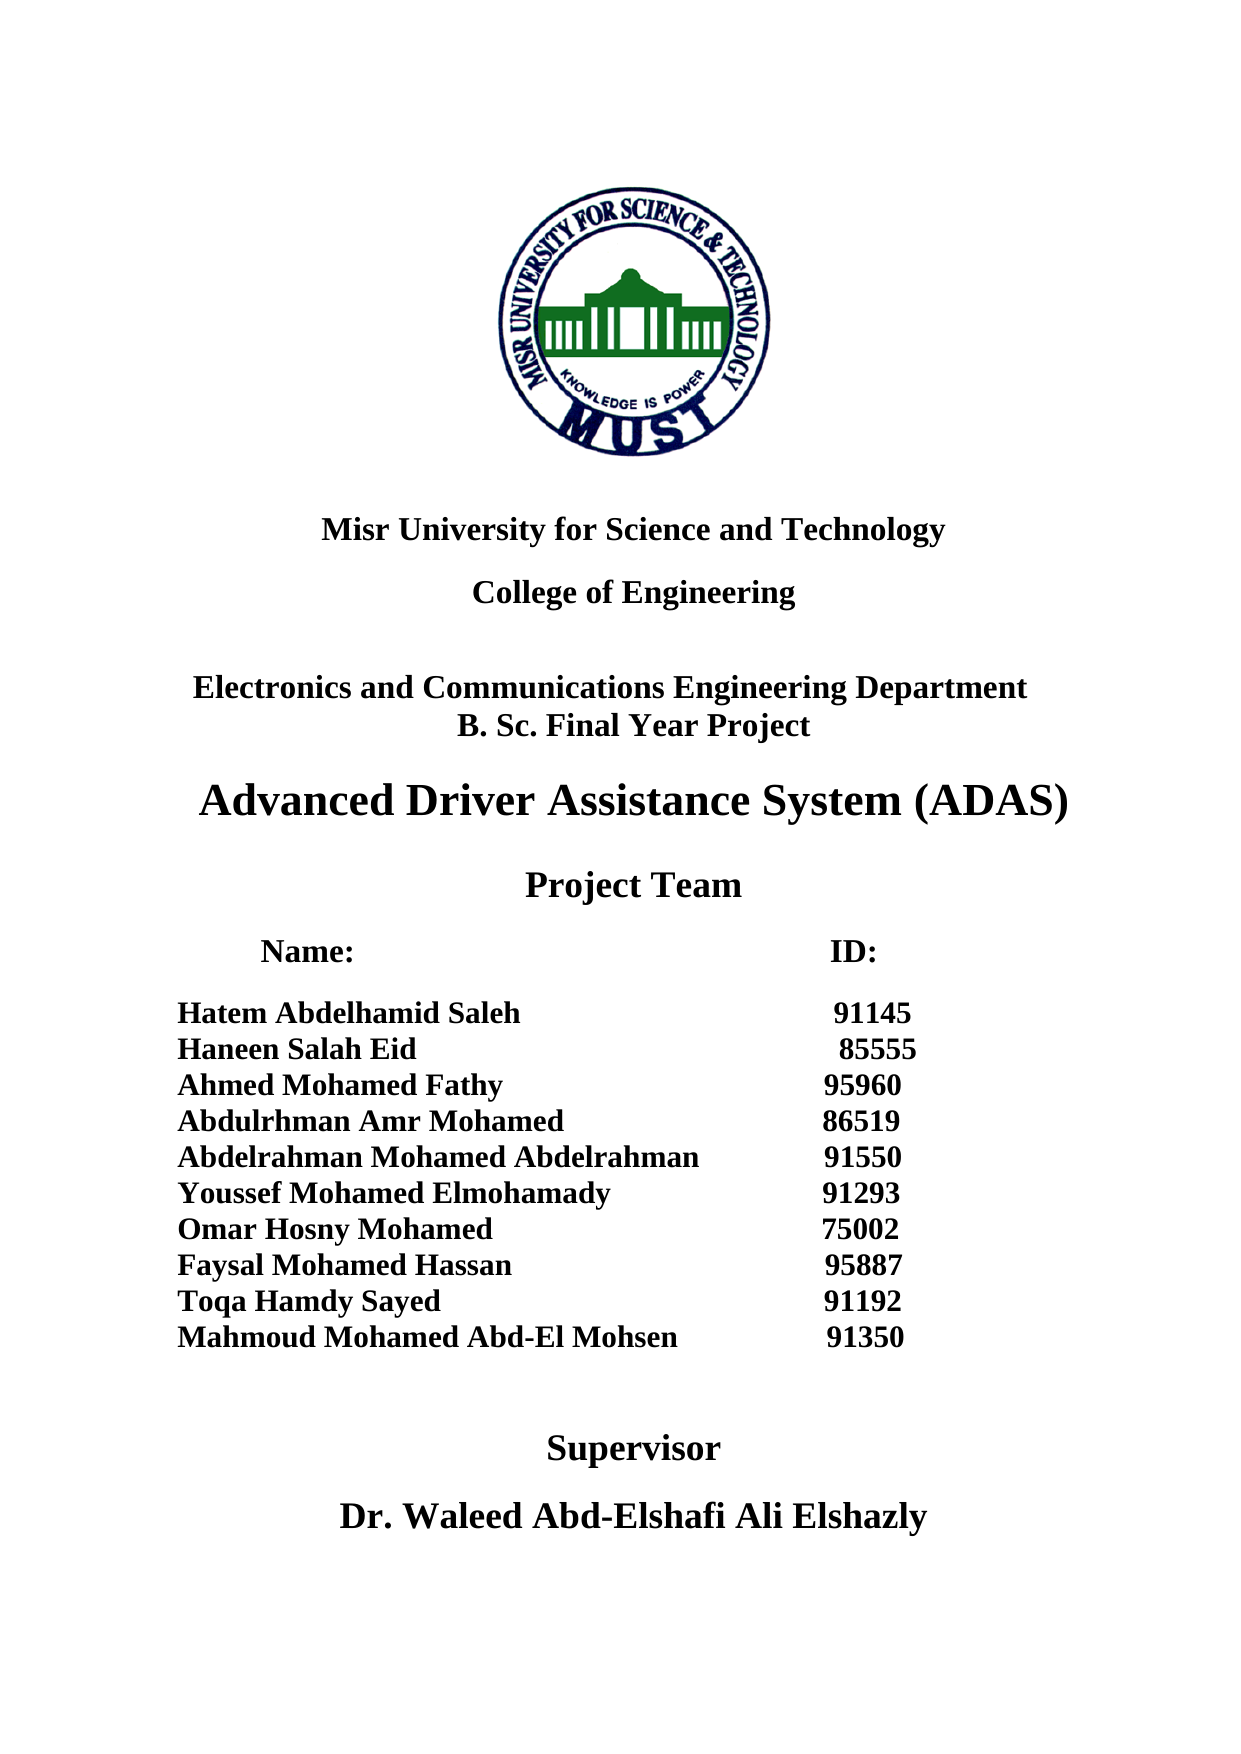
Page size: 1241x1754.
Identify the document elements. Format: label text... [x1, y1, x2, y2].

text Misr University for Science and Technology [177, 509, 1090, 547]
text Electronics and Communications Engineering Department [130, 667, 1090, 706]
text Abdelrahman Mohamed Abdelrahman 91550 [177, 1138, 1133, 1174]
text College of Engineering [177, 572, 1090, 611]
picture [486, 175, 782, 469]
text Faysal Mohamed Hassan 95887 [177, 1246, 1090, 1282]
text Mahmoud Mohamed Abd-El Mohsen 91350 [177, 1318, 1090, 1354]
text Supervisor [177, 1426, 1090, 1469]
text B. Sc. Final Year Project [177, 706, 1090, 744]
text Omar Hosny Mohamed 75002 [177, 1210, 1090, 1246]
text Advanced Driver Assistance System (ADAS) [177, 773, 1090, 825]
text Abdulrhman Amr Mohamed 86519 [177, 1102, 1090, 1138]
text Toqa Hamdy Sayed 91192 [177, 1282, 1090, 1318]
text Project Team [177, 863, 1090, 906]
text Haneen Salah Eid 85555 [177, 1030, 1090, 1066]
text Dr. Waleed Abd-Elshafi Ali Elshazly [177, 1494, 1090, 1537]
text Hatem Abdelhamid Saleh 91145 [177, 994, 1090, 1030]
text Name: ID: [177, 931, 1090, 969]
text Youssef Mohamed Elmohamady 91293 [177, 1174, 1090, 1210]
text Ahmed Mohamed Fathy 95960 [177, 1066, 1090, 1102]
